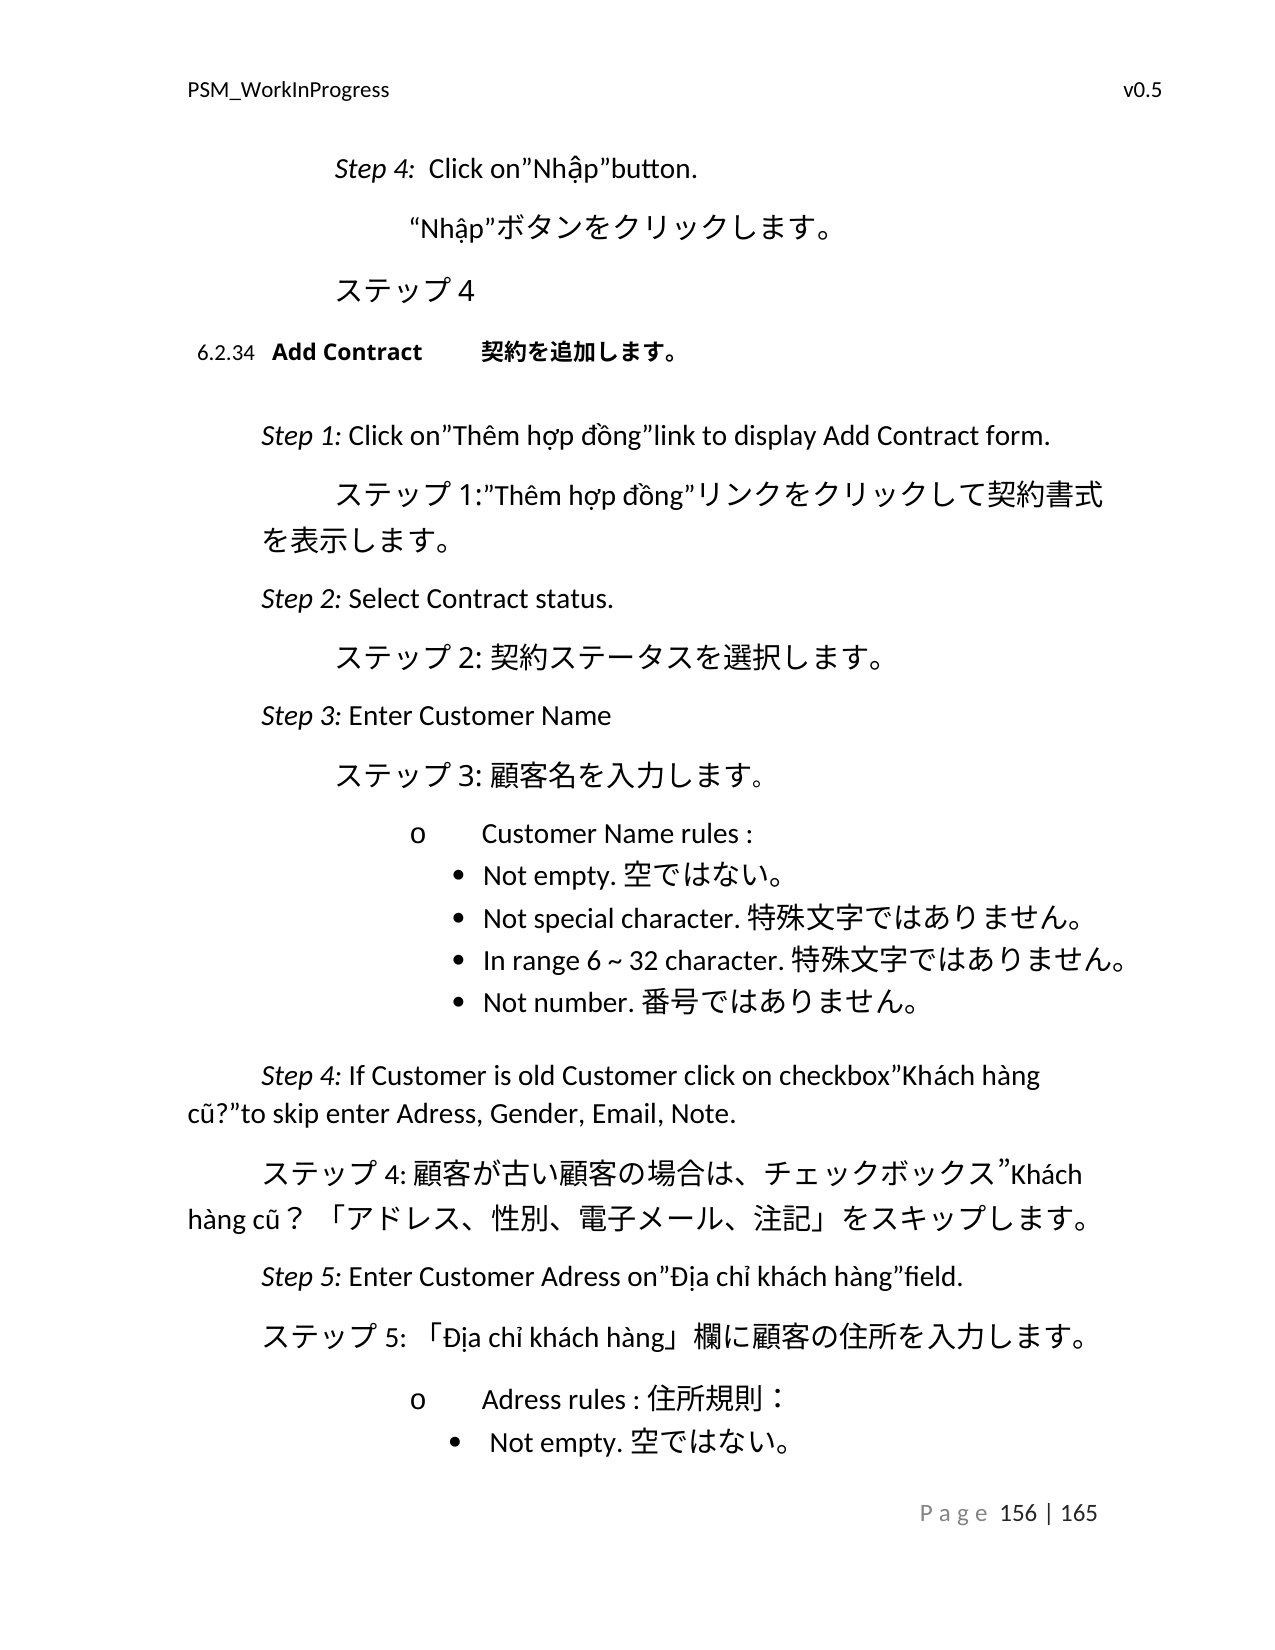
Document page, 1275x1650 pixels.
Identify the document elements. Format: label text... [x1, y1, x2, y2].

text Step 5: Enter Customer Adress on”Địa chỉ khách hàng”field. [187, 1258, 1125, 1294]
text “Nhập”ボタンをクリックします。 [334, 205, 1125, 247]
subtitle Add Contract 契約を追加します。 [197, 334, 1125, 367]
text Step 2: Select Contract status. [261, 580, 1125, 616]
text Step 4: If Customer is old Customer click on checkbox”Khách hàng cũ?”to skip enter Adress, Gender, Email, Note. [187, 1057, 1125, 1131]
list In range 6 ~ 32 character. 特殊文字ではありません。 [453, 937, 1125, 979]
text ステップ 2: 契約ステータスを選択します。 [261, 635, 1125, 677]
list Customer Name rules : [409, 815, 1125, 852]
list Not special character. 特殊文字ではありません。 [453, 894, 1125, 937]
list Not empty. 空ではない。 [450, 1418, 1125, 1461]
text Step 4: Click on”Nhập”button. [261, 150, 1125, 186]
text ステップ 3: 顧客名を入力します。 [261, 752, 1125, 795]
list Adress rules : 住所規則： [409, 1376, 1125, 1418]
list Not empty. 空ではない。 [453, 852, 1125, 894]
text ステップ 4 [261, 267, 1125, 310]
text ステップ 4: 顧客が古い顧客の場合は、チェックボックス”Khách hàng cũ？ 「アドレス、性別、電子メール、注記」をスキップします。 [187, 1150, 1125, 1238]
text Step 3: Enter Customer Name [187, 697, 1125, 733]
list Not number. 番号ではありません。 [453, 979, 1125, 1021]
text ステップ 5: 「Địa chỉ khách hàng」欄に顧客の住所を入力します。 [187, 1313, 1125, 1356]
text Step 1: Click on”Thêm hợp đồng”link to display Add Contract form. [187, 417, 1125, 452]
text ステップ 1:”Thêm hợp đồng”リンクをクリックして契約書式を表示します。 [261, 472, 1125, 560]
